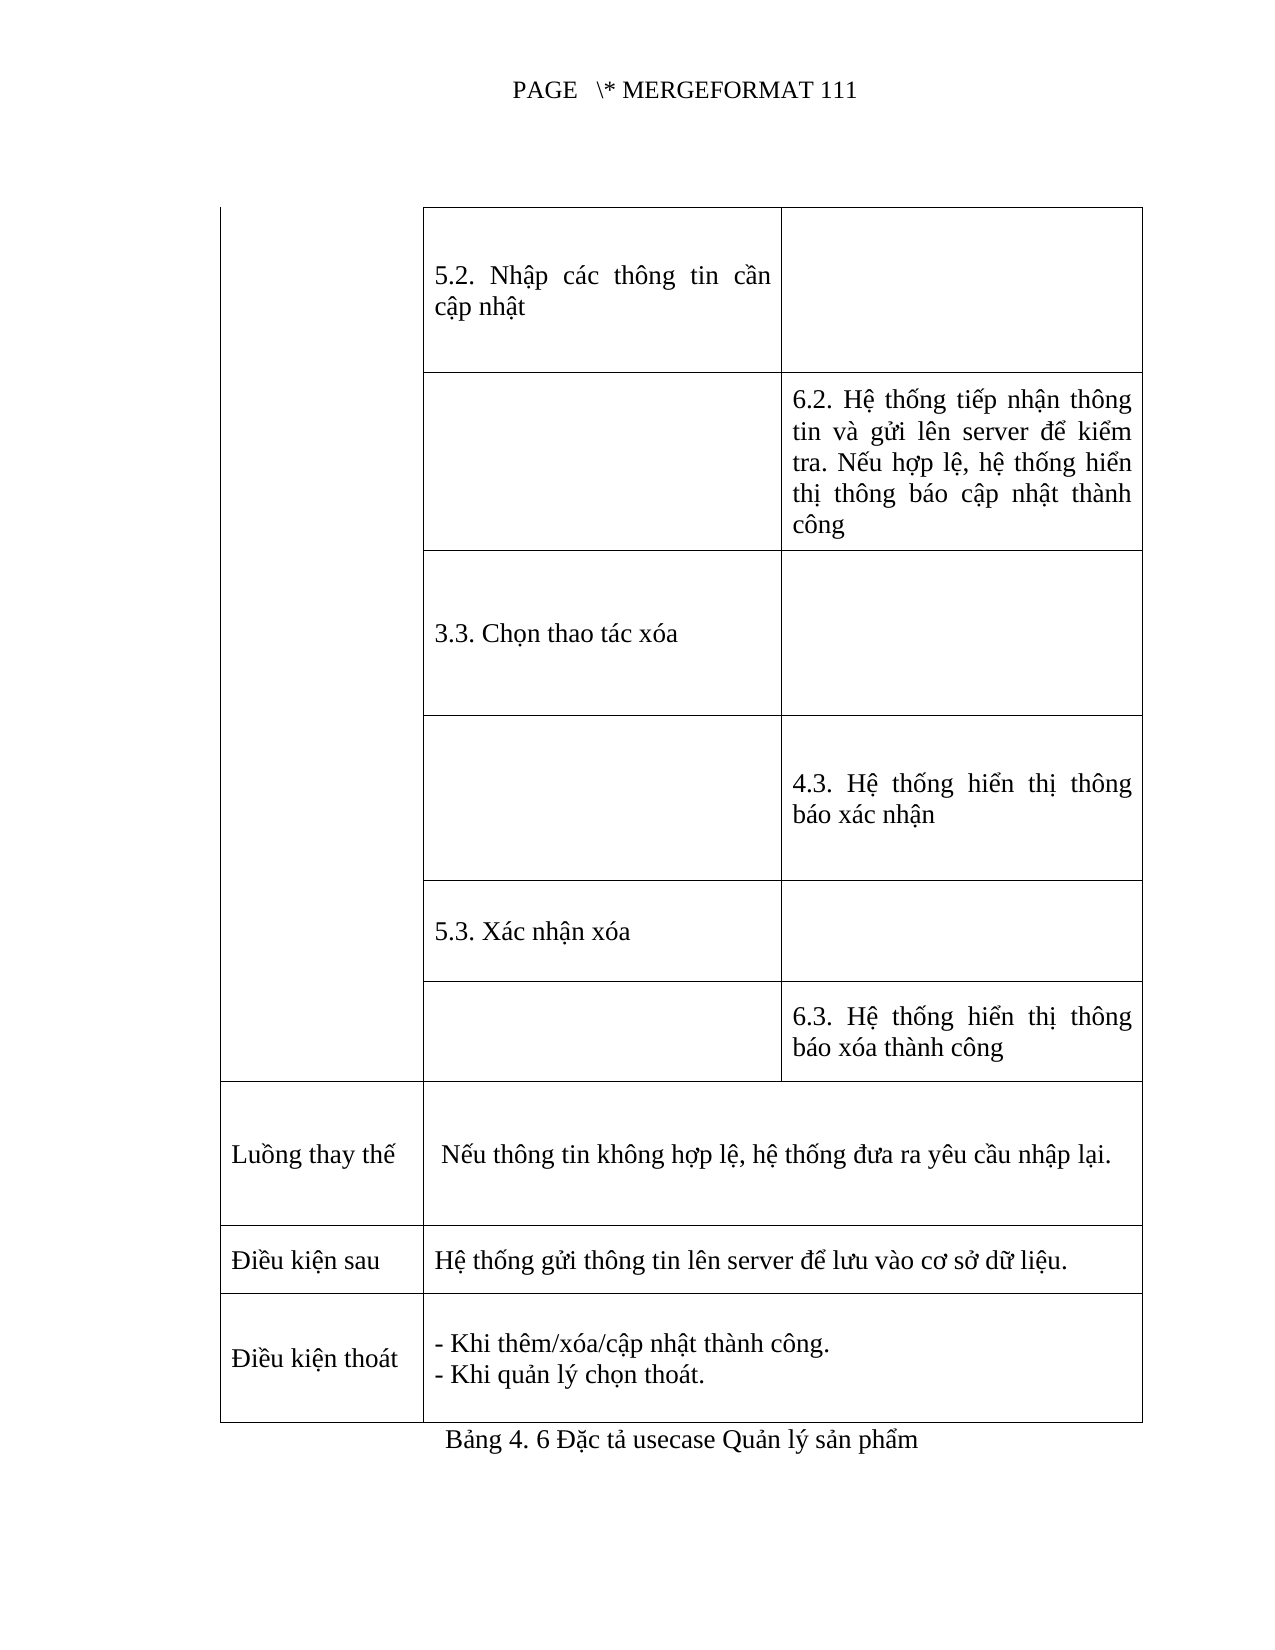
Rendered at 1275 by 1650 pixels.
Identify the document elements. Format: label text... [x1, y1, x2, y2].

table_cell [782, 551, 1142, 715]
table_cell 3.3. Chọn thao tác xóa [424, 551, 781, 715]
table_cell [782, 208, 1142, 372]
table_cell Luồng thay thế [221, 1082, 423, 1225]
table_cell Điều kiện sau [221, 1226, 423, 1293]
table_cell 4.3. Hệ thống hiển thị thông báo xác nhận [782, 716, 1142, 880]
text Bảng 4. 6 Đặc tả usecase Quản lý sản phẩm [207, 1423, 1157, 1454]
table_cell [424, 716, 781, 880]
table_cell Hệ thống gửi thông tin lên server để lưu vào cơ sở dữ liệu. [424, 1226, 1142, 1293]
table_cell - Khi thêm/xóa/cập nhật thành công. - Khi quản lý chọn thoát. [424, 1294, 1142, 1422]
table_cell 6.2. Hệ thống tiếp nhận thông tin và gửi lên server để kiểm tra. Nếu hợp lệ, hệ thống hiển thị thông báo cập nhật thành công [782, 373, 1142, 549]
table_cell 6.3. Hệ thống hiển thị thông báo xóa thành công [782, 982, 1142, 1081]
table_cell [782, 881, 1142, 981]
table_cell 5.3. Xác nhận xóa [424, 881, 781, 981]
table_cell 5.2. Nhập các thông tin cần cập nhật [424, 208, 781, 372]
table_cell Điều kiện thoát [221, 1294, 423, 1422]
table_cell [424, 982, 781, 1081]
table_cell [424, 373, 781, 549]
table_cell Nếu thông tin không hợp lệ, hệ thống đưa ra yêu cầu nhập lại. [424, 1082, 1142, 1225]
